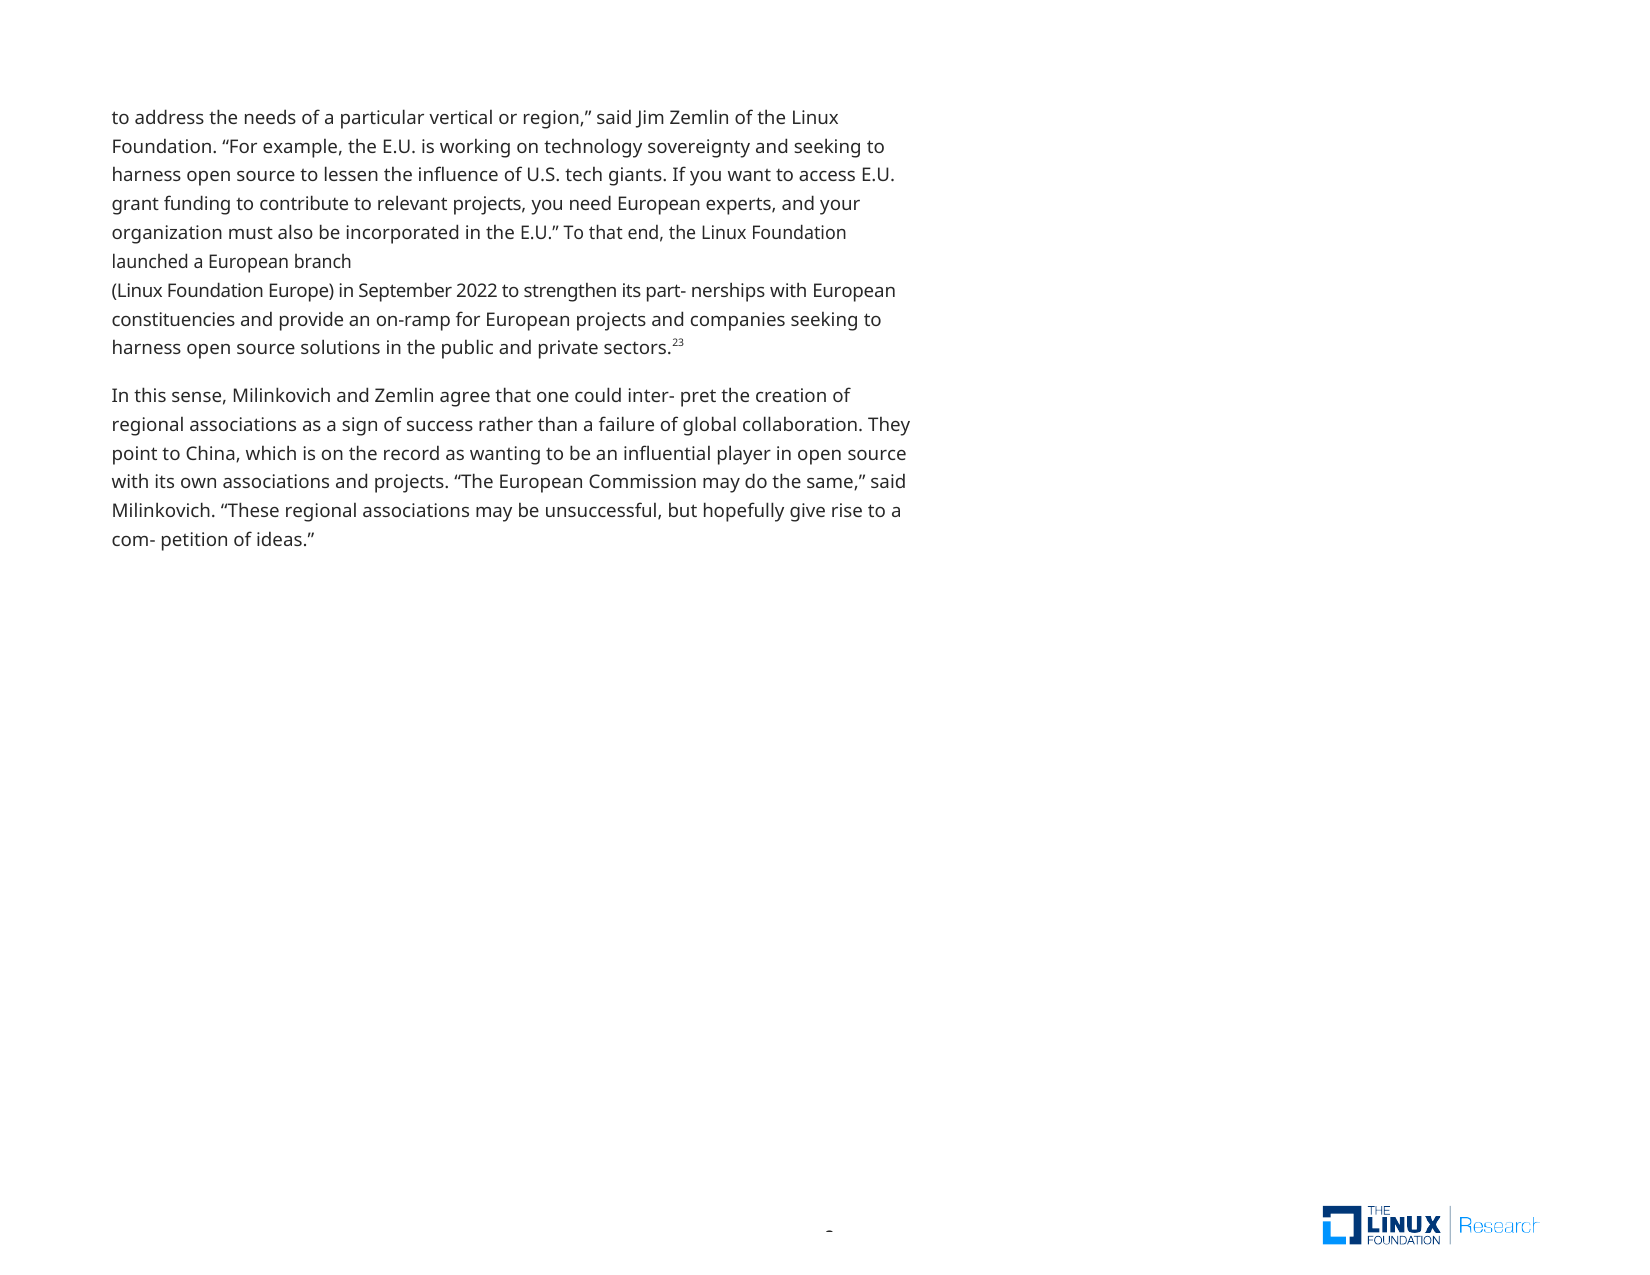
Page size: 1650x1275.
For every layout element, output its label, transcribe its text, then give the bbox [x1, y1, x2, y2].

picture [1407, 1216, 1441, 1233]
text In this sense, Milinkovich and Zemlin agree that one could inter- pret the creation of regional associations as a sign of success rather than a failure of global collaboration. They point to China, which is on the record as wanting to be an influential player in open source with its own associations and projects. “The European Commission may do the same,” said Milinkovich. “These regional associations may be unsuccessful, but hopefully give rise to a com- petition of ideas.” [111, 382, 925, 552]
picture [1460, 1217, 1540, 1233]
text to address the needs of a particular vertical or region,” said Jim Zemlin of the Linux Foundation. “For example, the E.U. is working on technology sovereignty and seeking to harness open source to lessen the influence of U.S. tech giants. If you want to access E.U. grant funding to contribute to relevant projects, you need European experts, and your organization must also be incorporated in the E.U.” To that end, the Linux Foundation launched a European branch [111, 104, 914, 273]
text (Linux Foundation Europe) in September 2022 to strengthen its part- nerships with European constituencies and provide an on-ramp for European projects and companies seeking to harness open source solutions in the public and private sectors.23 [111, 277, 925, 360]
